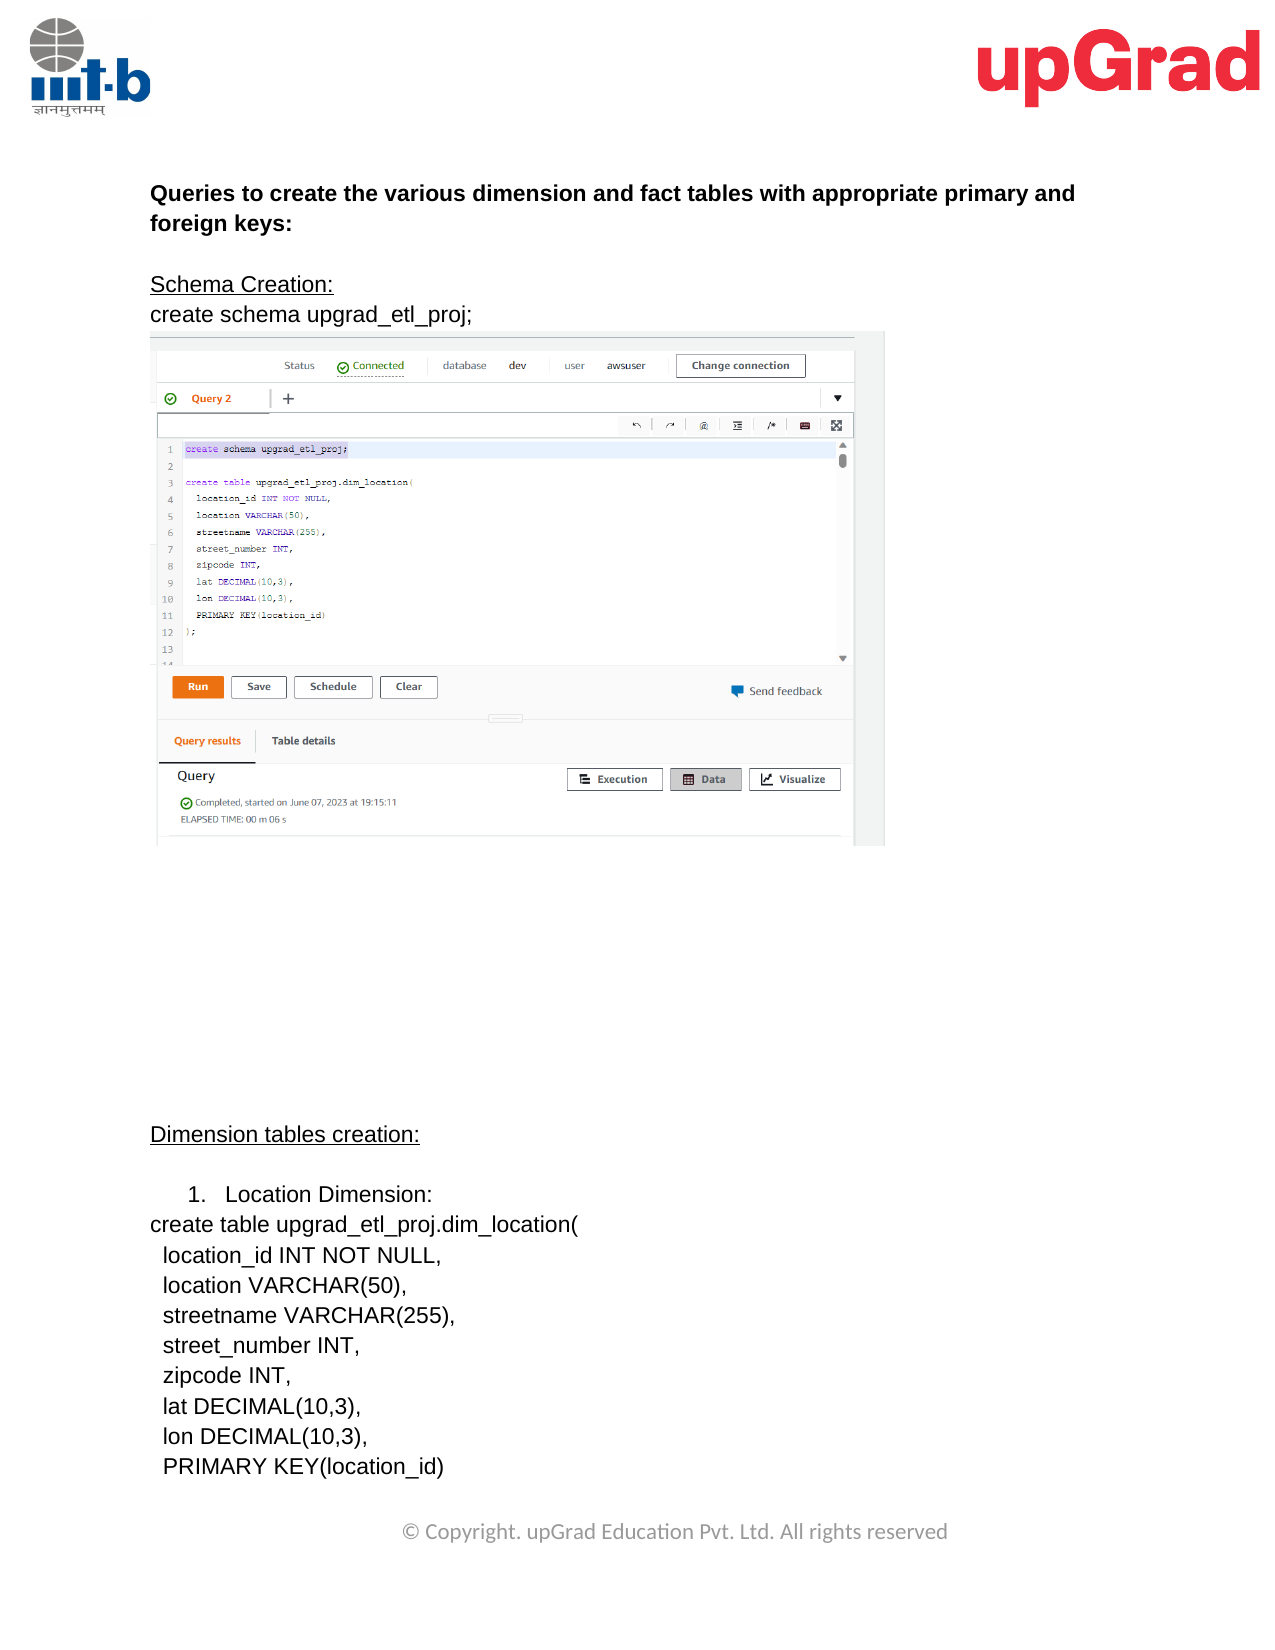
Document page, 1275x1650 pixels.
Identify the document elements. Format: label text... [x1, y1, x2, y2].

text zipcode INT, [150, 1362, 1125, 1389]
text location_id INT NOT NULL, [150, 1242, 1125, 1268]
text Queries to create the various dimension and fact tables with appropriate primary and foreign keys: [150, 180, 1125, 237]
text lat DECIMAL(10,3), [150, 1393, 1125, 1419]
text Dimension tables creation: [150, 1121, 1125, 1147]
text location VARCHAR(50), [150, 1272, 1125, 1298]
text street_number INT, [150, 1332, 1125, 1358]
text streetname VARCHAR(255), [150, 1302, 1125, 1328]
list Location Dimension: [187, 1181, 1125, 1207]
text Schema Creation: [150, 271, 1125, 297]
picture [29, 18, 150, 117]
text lon DECIMAL(10,3), [150, 1423, 1125, 1449]
picture [976, 27, 1260, 109]
picture [150, 331, 888, 846]
text create schema upgrad_etl_proj; [150, 301, 1125, 327]
text PRIMARY KEY(location_id) [150, 1453, 1125, 1479]
text create table upgrad_etl_proj.dim_location( [150, 1211, 1125, 1238]
